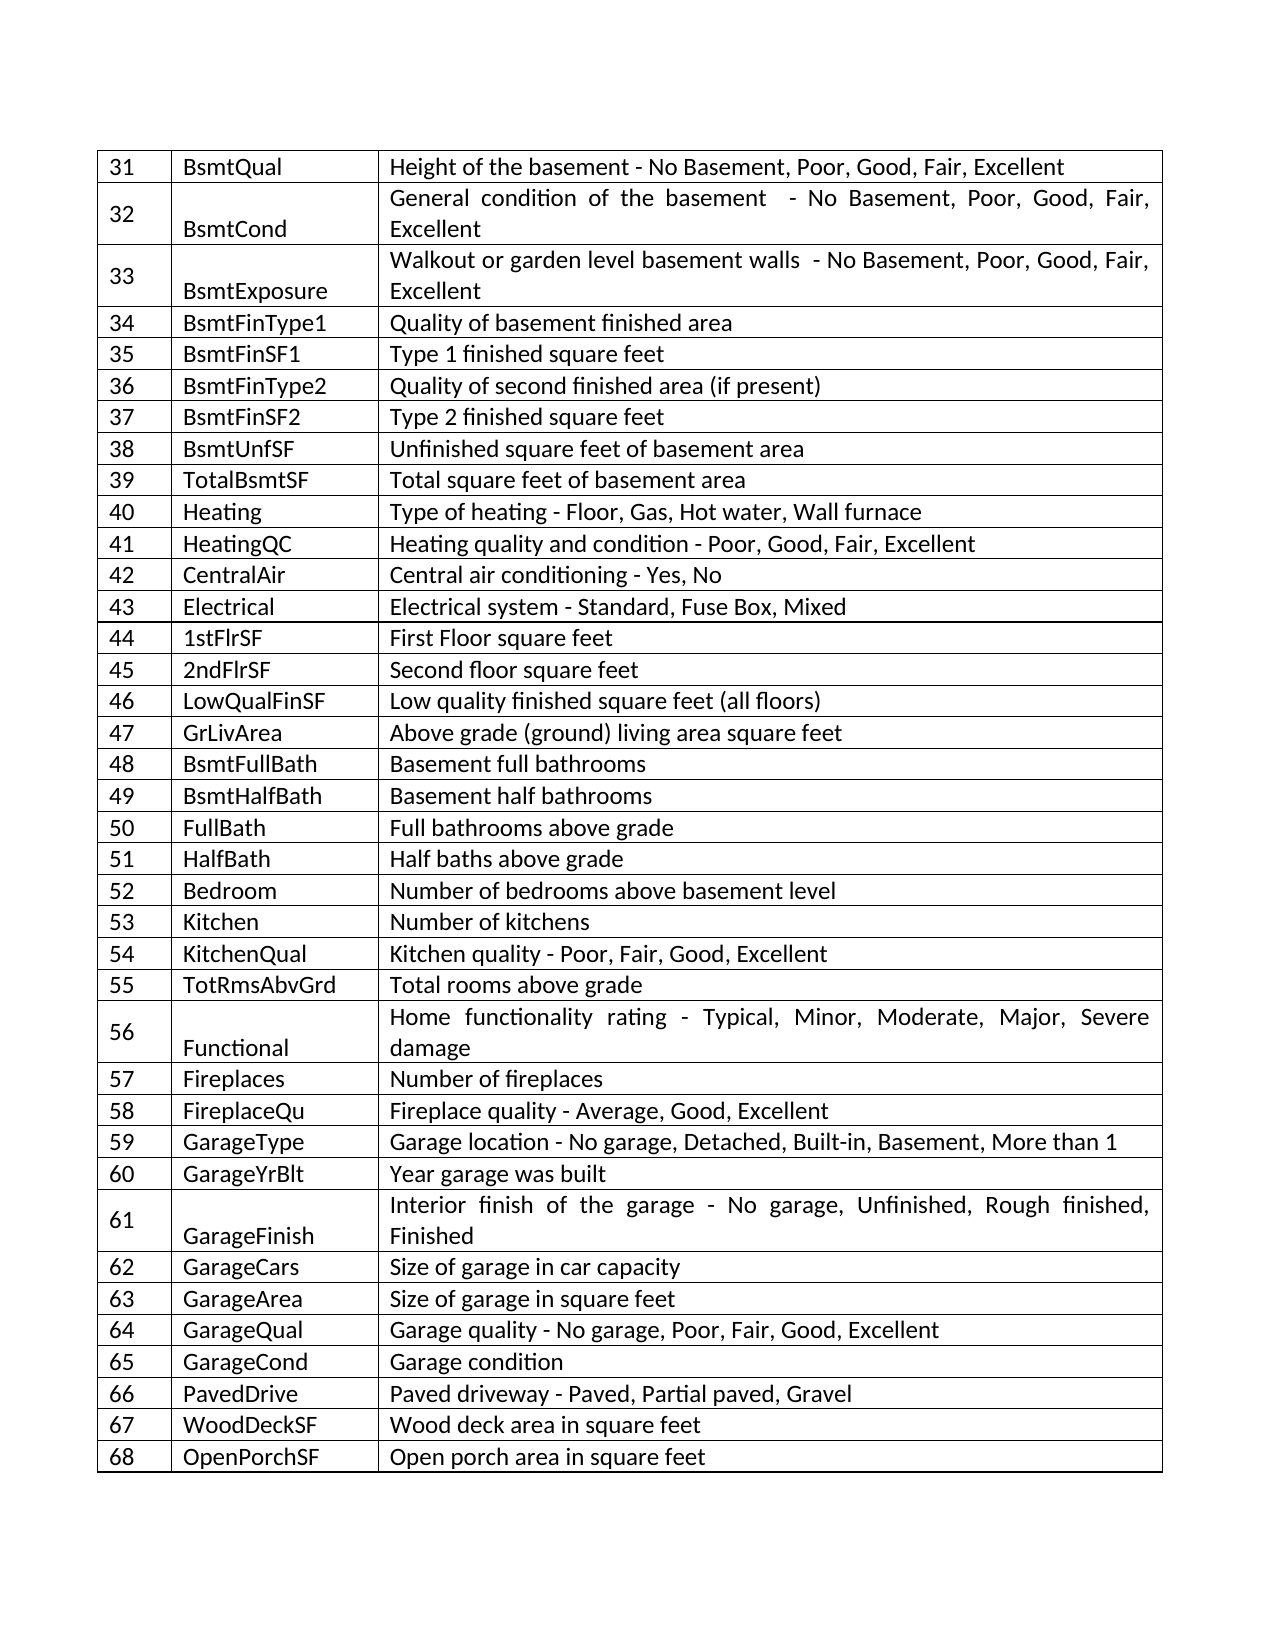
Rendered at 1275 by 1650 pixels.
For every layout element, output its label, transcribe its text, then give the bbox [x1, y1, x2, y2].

table_cell Fireplaces [172, 1063, 378, 1094]
table_cell Kitchen [172, 906, 378, 937]
table_cell Unfinished square feet of basement area [379, 433, 1162, 463]
table_cell PavedDrive [172, 1378, 378, 1408]
table_cell HeatingQC [172, 528, 378, 558]
table_cell Wood deck area in square feet [379, 1409, 1162, 1440]
table_cell Total square feet of basement area [379, 465, 1162, 495]
table_cell Heating [172, 496, 378, 527]
table_cell 48 [98, 749, 171, 779]
table_cell 55 [98, 970, 171, 1000]
table_cell 62 [98, 1252, 171, 1282]
table_cell 51 [98, 843, 171, 874]
table_cell Type 1 finished square feet [379, 338, 1162, 369]
table_cell 67 [98, 1409, 171, 1440]
table_cell Half baths above grade [379, 843, 1162, 874]
table_cell Basement full bathrooms [379, 749, 1162, 779]
table_cell Walkout or garden level basement walls - No Basement, Poor, Good, Fair, Excellent [379, 245, 1162, 306]
table_cell GrLivArea [172, 717, 378, 748]
table_cell 32 [98, 183, 171, 244]
table_cell 59 [98, 1126, 171, 1157]
table_cell Interior finish of the garage - No garage, Unfinished, Rough finished, Finished [379, 1190, 1162, 1251]
table_cell 2ndFlrSF [172, 654, 378, 684]
table_cell 57 [98, 1063, 171, 1094]
table_cell WoodDeckSF [172, 1409, 378, 1440]
table_cell GarageQual [172, 1315, 378, 1345]
table_cell BsmtFinSF1 [172, 338, 378, 369]
table_cell 54 [98, 938, 171, 968]
table_cell 31 [98, 151, 171, 182]
table_cell 42 [98, 559, 171, 590]
table_cell TotRmsAbvGrd [172, 970, 378, 1000]
table_cell Type of heating - Floor, Gas, Hot water, Wall furnace [379, 496, 1162, 527]
table_cell BsmtFinSF2 [172, 401, 378, 432]
table_cell Open porch area in square feet [379, 1441, 1162, 1471]
table_cell BsmtCond [172, 183, 378, 244]
table_cell Bedroom [172, 875, 378, 905]
table_cell 53 [98, 906, 171, 937]
table_cell Heating quality and condition - Poor, Good, Fair, Excellent [379, 528, 1162, 558]
table_cell GarageArea [172, 1283, 378, 1314]
table_cell 49 [98, 780, 171, 811]
table_cell 68 [98, 1441, 171, 1471]
table_cell Type 2 finished square feet [379, 401, 1162, 432]
table_cell Basement half bathrooms [379, 780, 1162, 811]
table_cell Above grade (ground) living area square feet [379, 717, 1162, 748]
table_cell 56 [98, 1001, 171, 1062]
table_cell 35 [98, 338, 171, 369]
table_cell BsmtExposure [172, 245, 378, 306]
table_cell FireplaceQu [172, 1095, 378, 1125]
table_cell HalfBath [172, 843, 378, 874]
table_cell OpenPorchSF [172, 1441, 378, 1471]
table_cell 58 [98, 1095, 171, 1125]
table_cell BsmtFinType2 [172, 370, 378, 400]
table_cell Total rooms above grade [379, 970, 1162, 1000]
table_cell KitchenQual [172, 938, 378, 968]
table_cell Number of bedrooms above basement level [379, 875, 1162, 905]
table_cell 41 [98, 528, 171, 558]
table_cell CentralAir [172, 559, 378, 590]
table_cell FullBath [172, 812, 378, 842]
table_cell Quality of basement finished area [379, 307, 1162, 337]
table_cell 39 [98, 465, 171, 495]
table_cell TotalBsmtSF [172, 465, 378, 495]
table_cell 47 [98, 717, 171, 748]
table_cell 44 [98, 623, 171, 653]
table_cell 50 [98, 812, 171, 842]
table_cell First Floor square feet [379, 623, 1162, 653]
table_cell LowQualFinSF [172, 686, 378, 716]
table_cell 46 [98, 686, 171, 716]
table_cell Electrical [172, 591, 378, 621]
table_cell Central air conditioning - Yes, No [379, 559, 1162, 590]
table_cell 65 [98, 1346, 171, 1377]
table_cell BsmtUnfSF [172, 433, 378, 463]
table_cell Garage quality - No garage, Poor, Fair, Good, Excellent [379, 1315, 1162, 1345]
table_cell Low quality finished square feet (all floors) [379, 686, 1162, 716]
table_cell GarageType [172, 1126, 378, 1157]
table_cell 1stFlrSF [172, 623, 378, 653]
table_cell 36 [98, 370, 171, 400]
table_cell Quality of second finished area (if present) [379, 370, 1162, 400]
table_cell 60 [98, 1158, 171, 1188]
table_cell Functional [172, 1001, 378, 1062]
table_cell GarageCond [172, 1346, 378, 1377]
table_cell GarageCars [172, 1252, 378, 1282]
table_cell Garage location - No garage, Detached, Built-in, Basement, More than 1 [379, 1126, 1162, 1157]
table_cell BsmtQual [172, 151, 378, 182]
table_cell 45 [98, 654, 171, 684]
table_cell Home functionality rating - Typical, Minor, Moderate, Major, Severe damage [379, 1001, 1162, 1062]
table_cell Number of fireplaces [379, 1063, 1162, 1094]
table_cell 37 [98, 401, 171, 432]
table_cell 33 [98, 245, 171, 306]
table_cell General condition of the basement - No Basement, Poor, Good, Fair, Excellent [379, 183, 1162, 244]
table_cell 38 [98, 433, 171, 463]
table_cell 61 [98, 1190, 171, 1251]
table_cell 52 [98, 875, 171, 905]
table_cell 43 [98, 591, 171, 621]
table_cell Paved driveway - Paved, Partial paved, Gravel [379, 1378, 1162, 1408]
table_cell GarageFinish [172, 1190, 378, 1251]
table_cell Height of the basement - No Basement, Poor, Good, Fair, Excellent [379, 151, 1162, 182]
table_cell Size of garage in car capacity [379, 1252, 1162, 1282]
table_cell Fireplace quality - Average, Good, Excellent [379, 1095, 1162, 1125]
table_cell BsmtFinType1 [172, 307, 378, 337]
table_cell Number of kitchens [379, 906, 1162, 937]
table_cell Full bathrooms above grade [379, 812, 1162, 842]
table_cell 63 [98, 1283, 171, 1314]
table_cell BsmtFullBath [172, 749, 378, 779]
table_cell Kitchen quality - Poor, Fair, Good, Excellent [379, 938, 1162, 968]
table_cell 40 [98, 496, 171, 527]
table_cell Year garage was built [379, 1158, 1162, 1188]
table_cell Size of garage in square feet [379, 1283, 1162, 1314]
table_cell GarageYrBlt [172, 1158, 378, 1188]
table_cell Garage condition [379, 1346, 1162, 1377]
table_cell BsmtHalfBath [172, 780, 378, 811]
table_cell 34 [98, 307, 171, 337]
table_cell 64 [98, 1315, 171, 1345]
table_cell Second floor square feet [379, 654, 1162, 684]
table_cell Electrical system - Standard, Fuse Box, Mixed [379, 591, 1162, 621]
table_cell 66 [98, 1378, 171, 1408]
